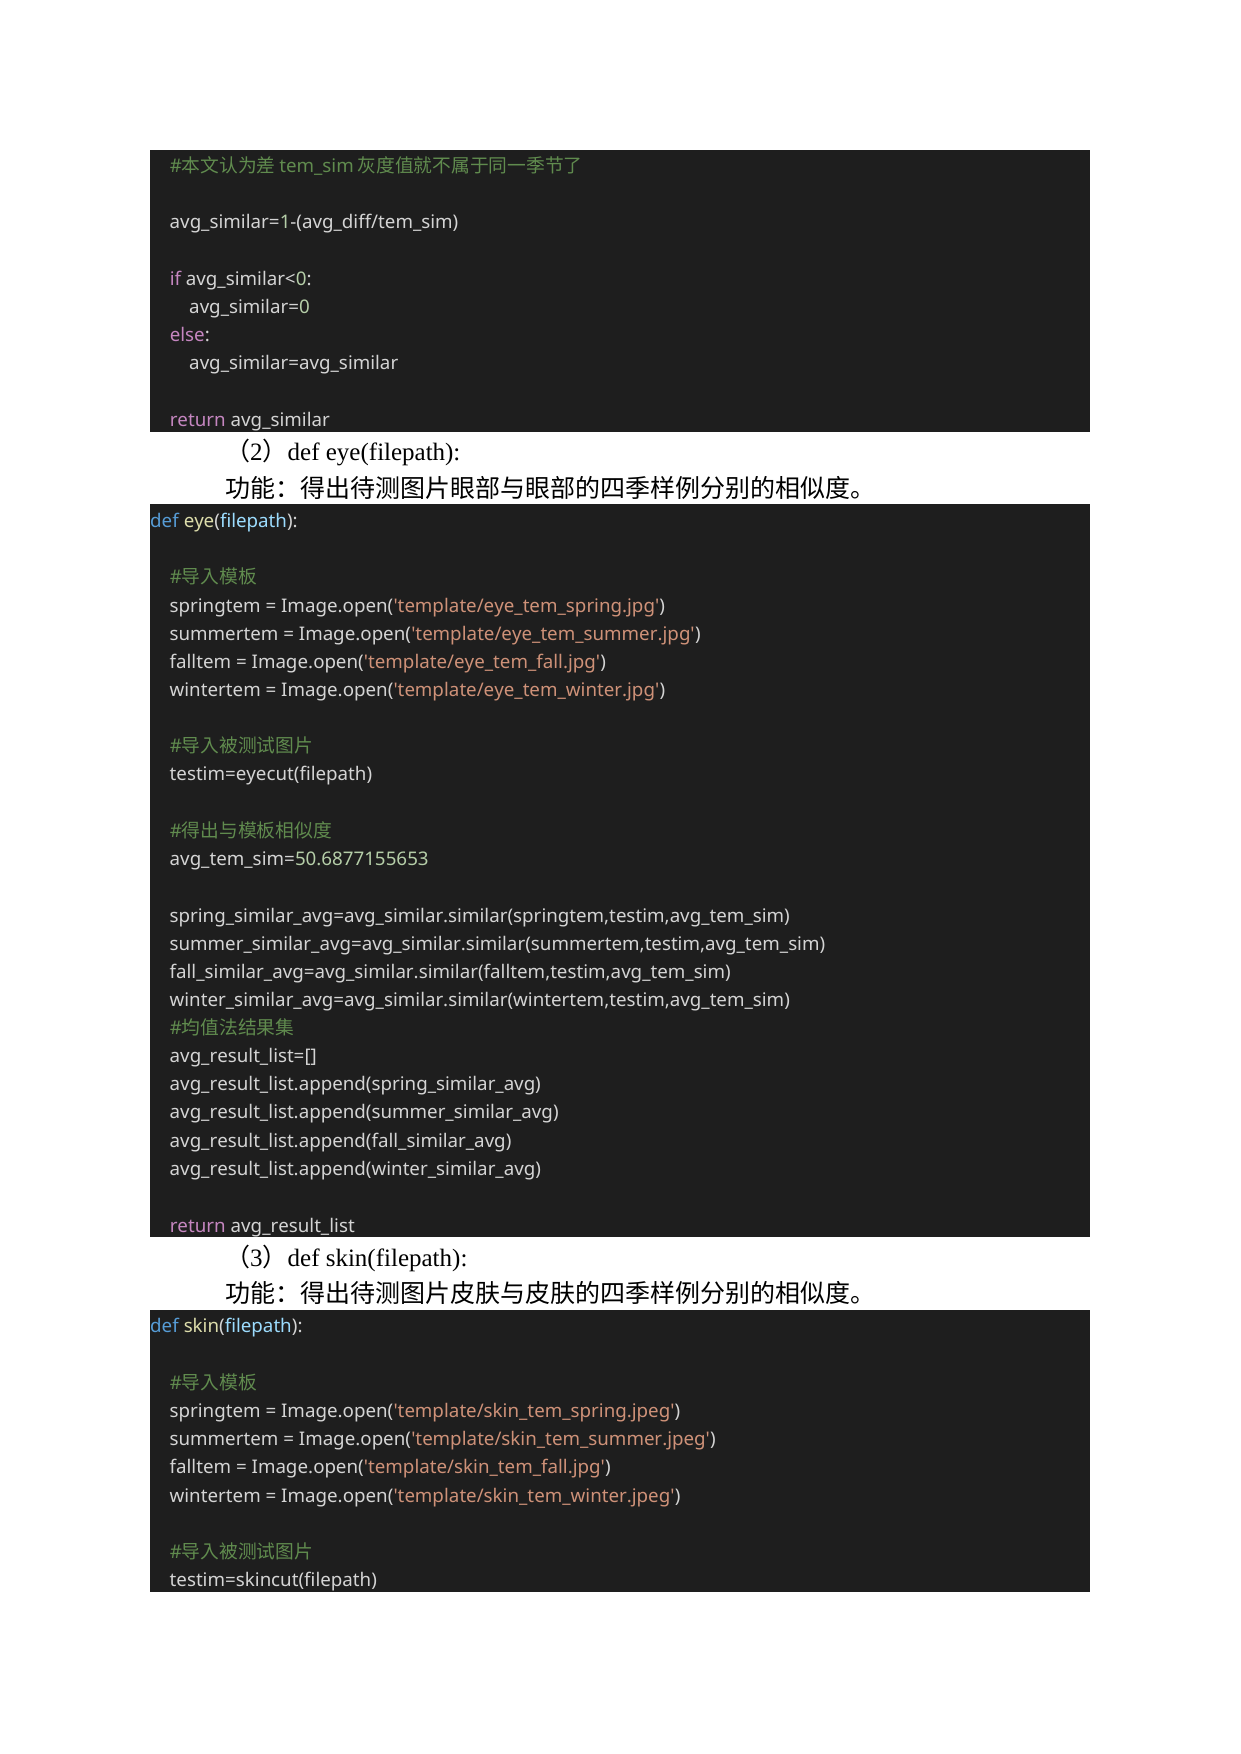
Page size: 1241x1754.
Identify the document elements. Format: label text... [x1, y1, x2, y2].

text #均值法结果集 [150, 1012, 1090, 1040]
text #导入模板 [150, 1367, 1090, 1395]
text #导入被测试图片 [150, 1536, 1090, 1564]
text def skin(filepath): [150, 1310, 1090, 1338]
text winter_similar_avg=avg_similar.similar(wintertem,testim,avg_tem_sim) [150, 984, 1090, 1012]
text return avg_similar [150, 404, 1090, 432]
text testim=eyecut(filepath) [150, 758, 1090, 786]
text avg_result_list=[] [150, 1040, 1090, 1068]
text springtem = Image.open('template/skin_tem_spring.jpeg') [150, 1395, 1090, 1423]
text avg_similar=1-(avg_diff/tem_sim) [150, 206, 1090, 234]
text summertem = Image.open('template/skin_tem_summer.jpeg') [150, 1423, 1090, 1451]
text falltem = Image.open('template/eye_tem_fall.jpg') [150, 646, 1090, 674]
text （3）def skin(filepath): [150, 1237, 1090, 1274]
text summer_similar_avg=avg_similar.similar(summertem,testim,avg_tem_sim) [150, 927, 1090, 956]
text return avg_result_list [150, 1209, 1090, 1237]
text wintertem = Image.open('template/eye_tem_winter.jpg') [150, 674, 1090, 702]
text avg_similar=0 [150, 291, 1090, 319]
text springtem = Image.open('template/eye_tem_spring.jpg') [150, 589, 1090, 617]
text else: [150, 319, 1090, 347]
text 功能：得出待测图片皮肤与皮肤的四季样例分别的相似度。 [150, 1274, 1090, 1310]
text summertem = Image.open('template/eye_tem_summer.jpg') [150, 617, 1090, 646]
text （2）def eye(filepath): [150, 432, 1090, 468]
text avg_result_list.append(fall_similar_avg) [150, 1124, 1090, 1152]
text #得出与模板相似度 [150, 814, 1090, 842]
text #导入被测试图片 [150, 730, 1090, 758]
text #本文认为差tem_sim灰度值就不属于同一季节了 [150, 150, 1090, 178]
text wintertem = Image.open('template/skin_tem_winter.jpeg') [150, 1479, 1090, 1507]
text falltem = Image.open('template/skin_tem_fall.jpg') [150, 1451, 1090, 1479]
text spring_similar_avg=avg_similar.similar(springtem,testim,avg_tem_sim) [150, 899, 1090, 927]
text avg_tem_sim=50.6877155653 [150, 842, 1090, 871]
text avg_result_list.append(winter_similar_avg) [150, 1152, 1090, 1181]
text avg_result_list.append(spring_similar_avg) [150, 1068, 1090, 1096]
text def eye(filepath): [150, 504, 1090, 532]
text 功能：得出待测图片眼部与眼部的四季样例分别的相似度。 [150, 468, 1090, 504]
text avg_similar=avg_similar [150, 347, 1090, 375]
text #导入模板 [150, 561, 1090, 589]
text if avg_similar<0: [150, 262, 1090, 291]
text fall_similar_avg=avg_similar.similar(falltem,testim,avg_tem_sim) [150, 956, 1090, 984]
text testim=skincut(filepath) [150, 1564, 1090, 1592]
text avg_result_list.append(summer_similar_avg) [150, 1096, 1090, 1124]
